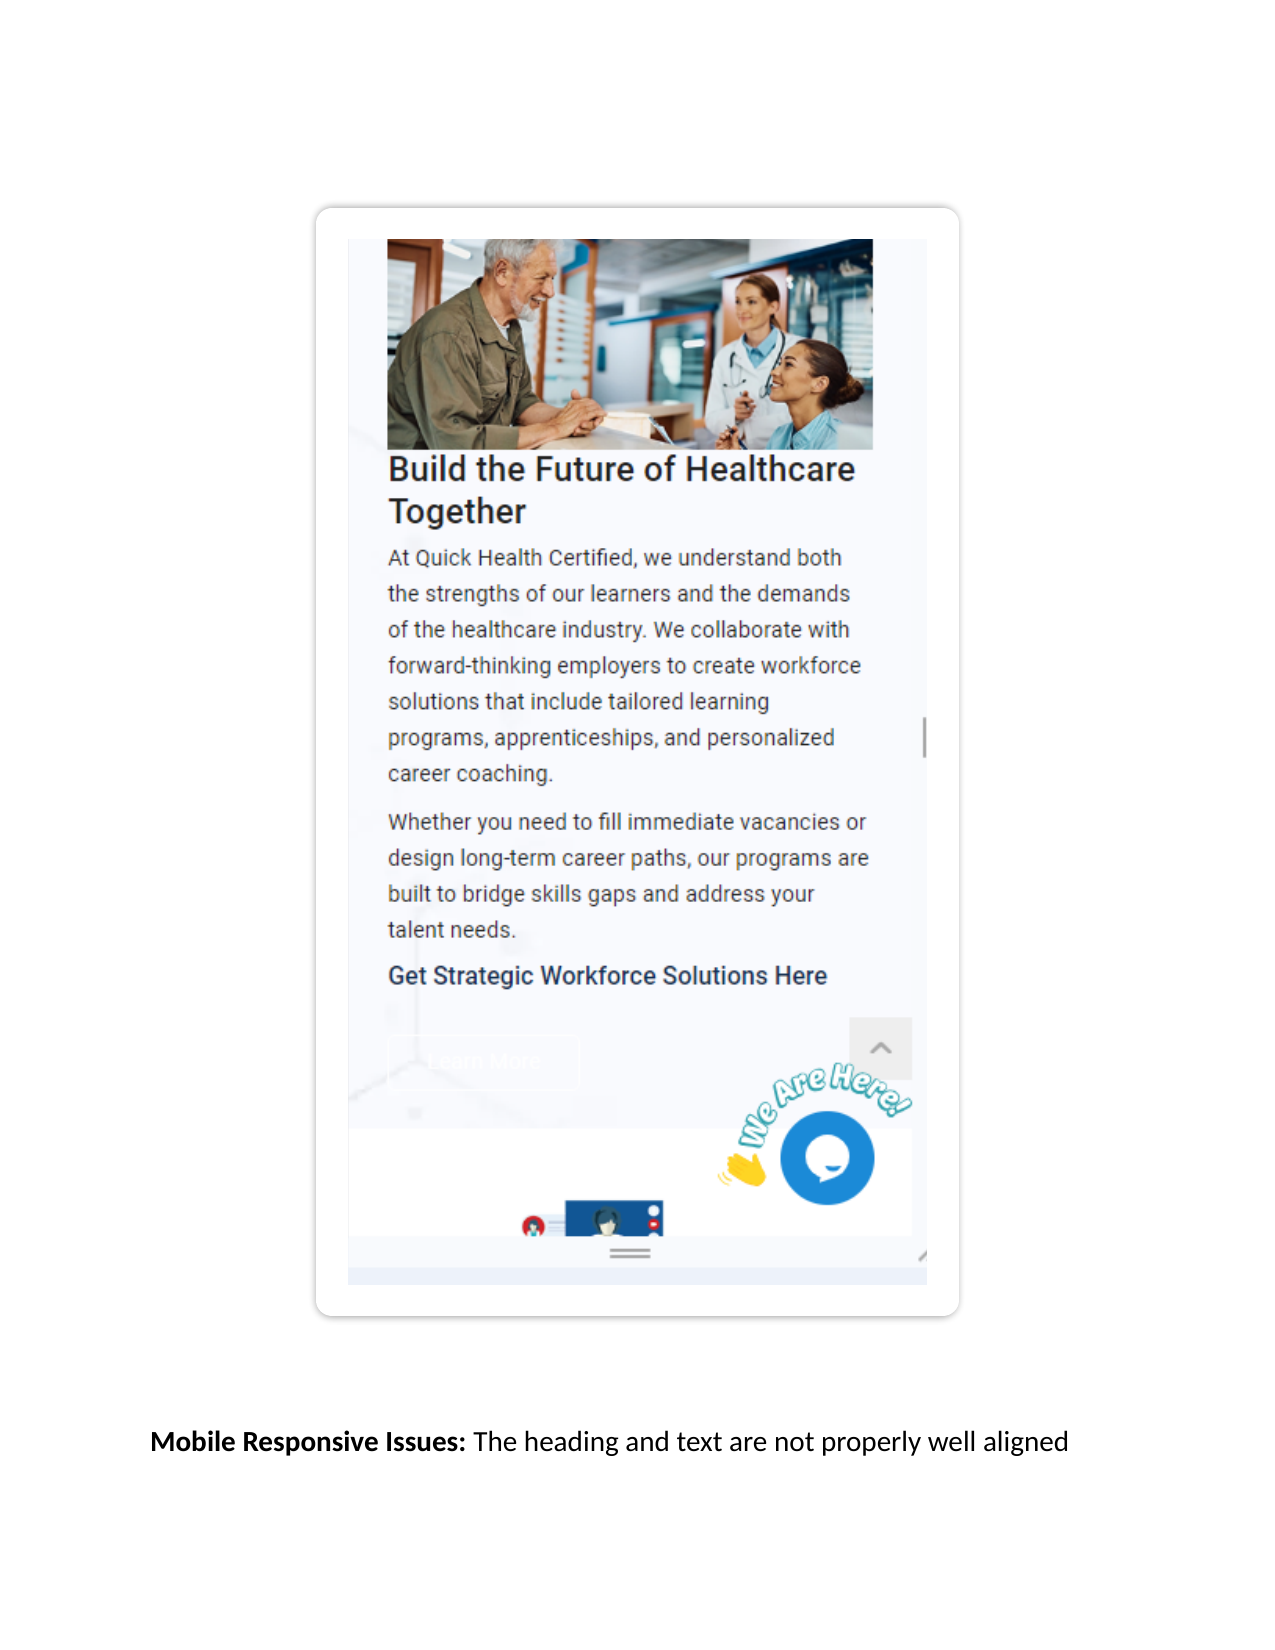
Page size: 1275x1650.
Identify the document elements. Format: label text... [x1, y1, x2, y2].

text Mobile Responsive Issues: The heading and text are not properly well aligned [150, 1423, 1125, 1459]
picture [348, 239, 927, 1285]
